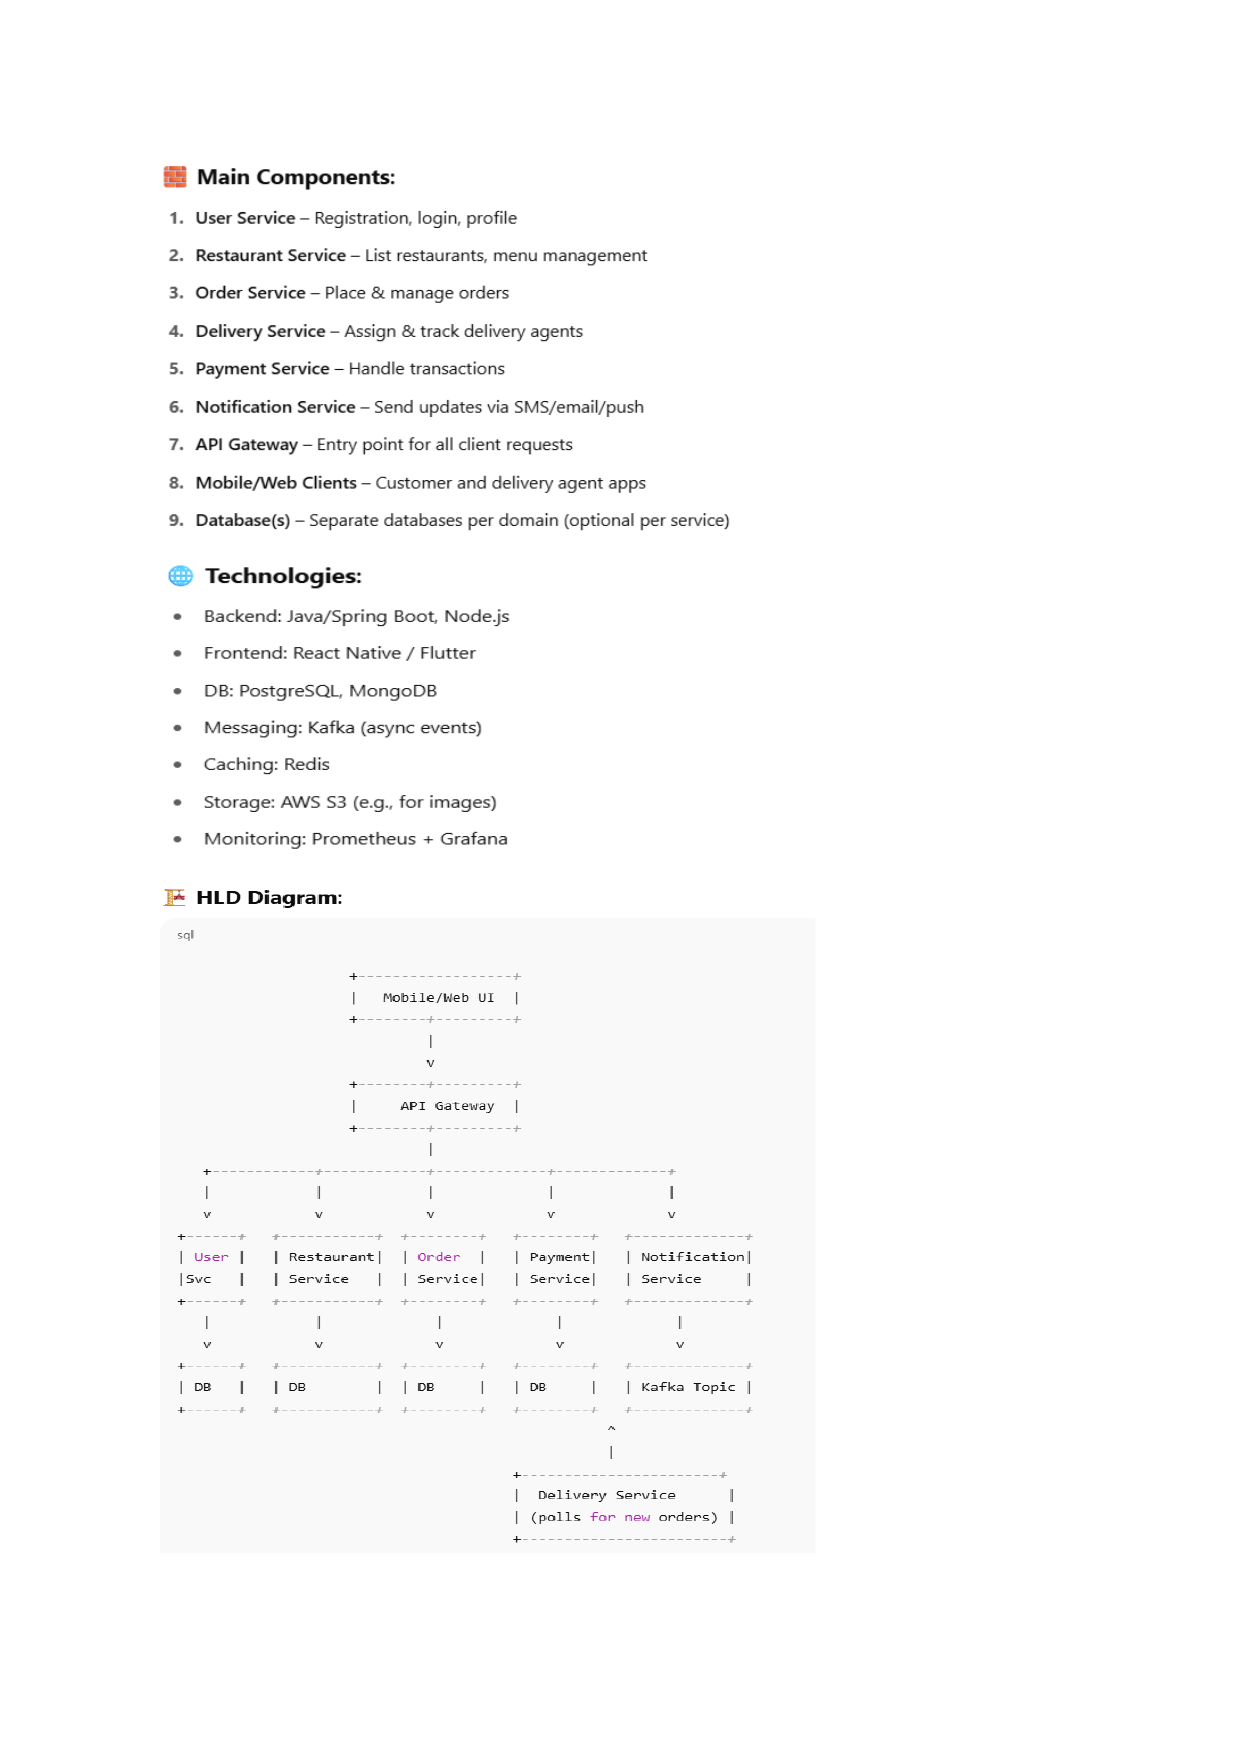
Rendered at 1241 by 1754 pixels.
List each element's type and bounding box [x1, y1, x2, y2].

picture [150, 873, 816, 1553]
picture [150, 560, 542, 855]
picture [150, 150, 744, 542]
